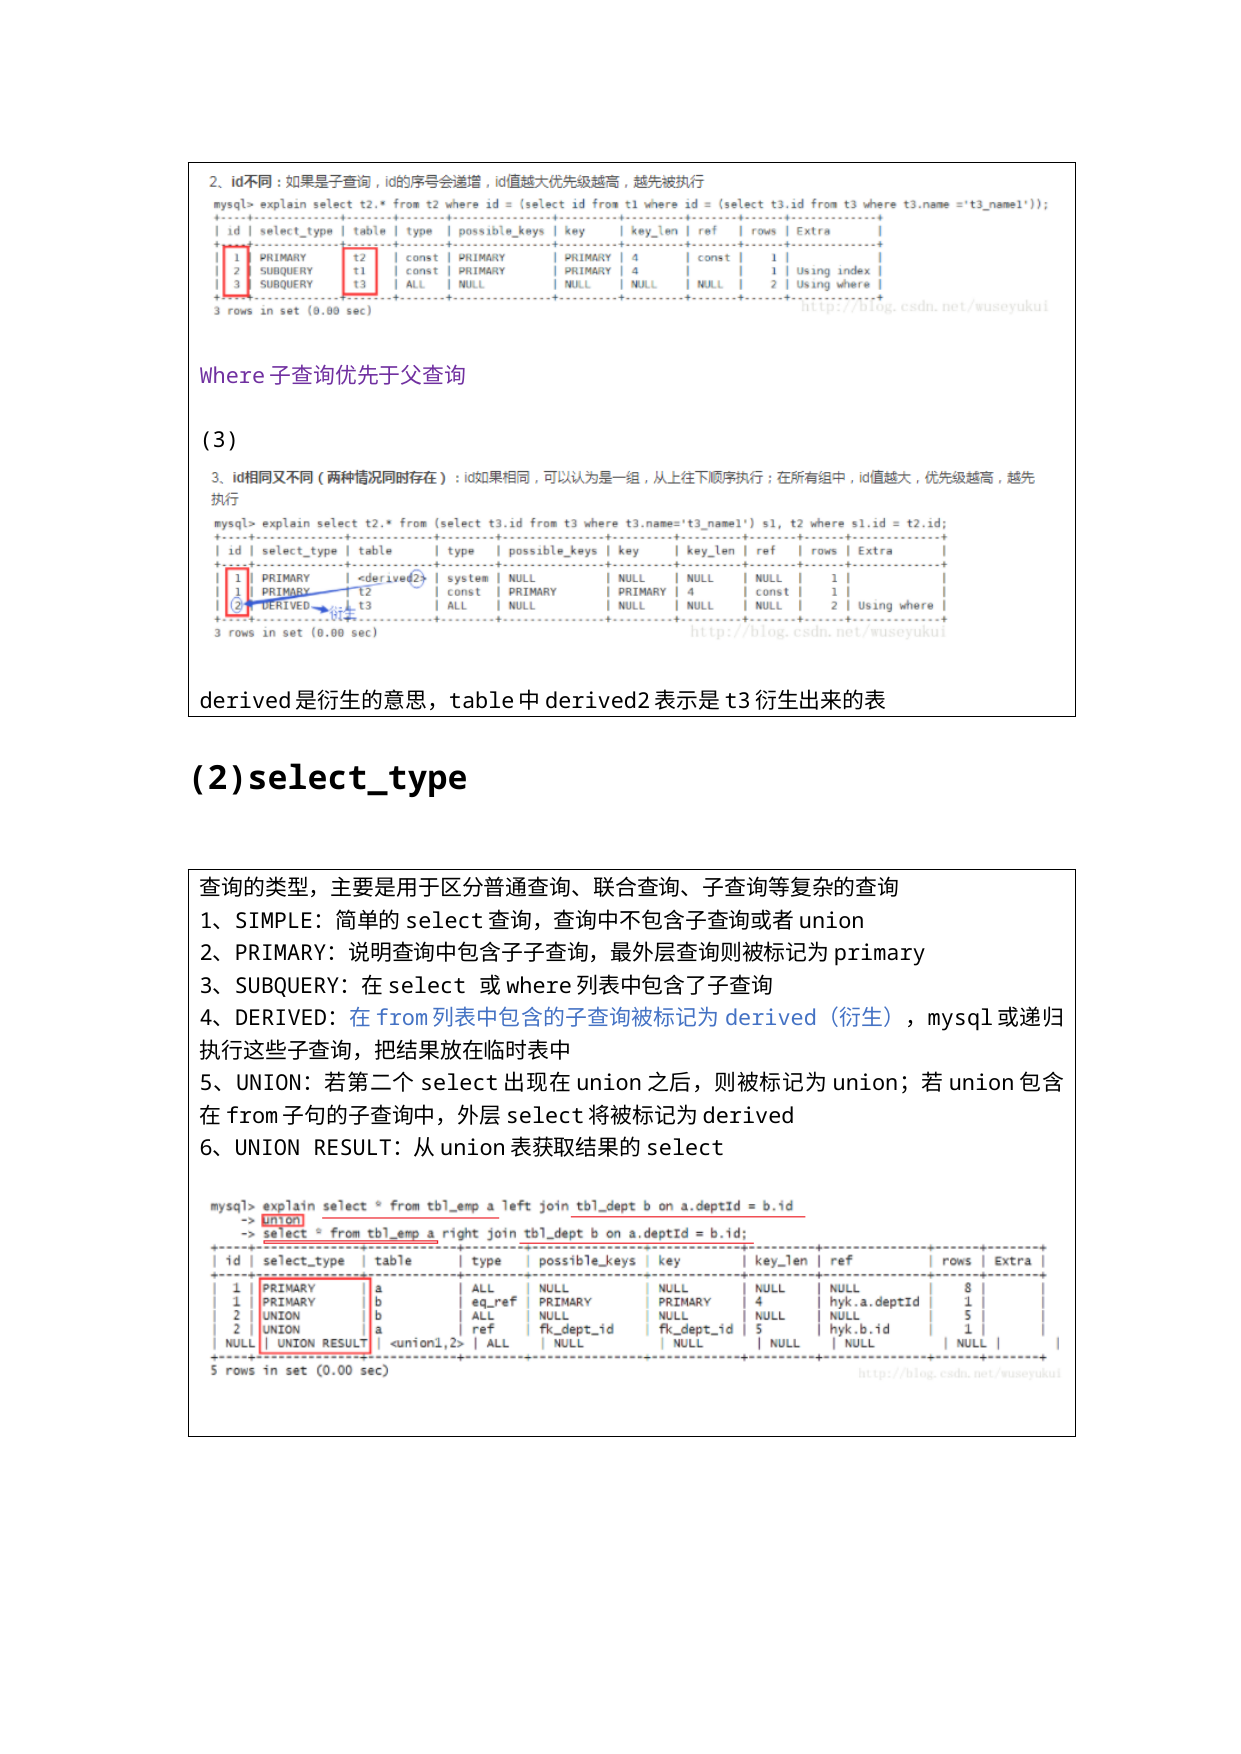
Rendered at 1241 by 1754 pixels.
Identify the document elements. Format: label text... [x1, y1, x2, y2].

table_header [189, 163, 1075, 716]
table_header 查询的类型，主要是用于区分普通查询、联合查询、子查询等复杂的查询 1、SIMPLE：简单的select查询，查询中不包含子查询或者union 2、PRIMARY：说明查询中包含子子查询，最外层查询则被标记为primary 3、SUBQUERY：在select 或 where列表中包含了子查询 4、DERIVED：在from列表中包含的子查询被标记为derived（衍生），mysql或递归执行这些子查询，把结果放在临时表中 5、UNION：若第二个select出现在union之后，则被标记为union；若union包含在from子句的子查询中，外层select将被标记为derived 6、UNION RESULT：从union表获取结果的select [189, 870, 1075, 1436]
picture [199, 163, 1065, 336]
picture [199, 455, 1044, 652]
picture [199, 1191, 1065, 1386]
subtitle (2)select_type [187, 744, 1053, 809]
